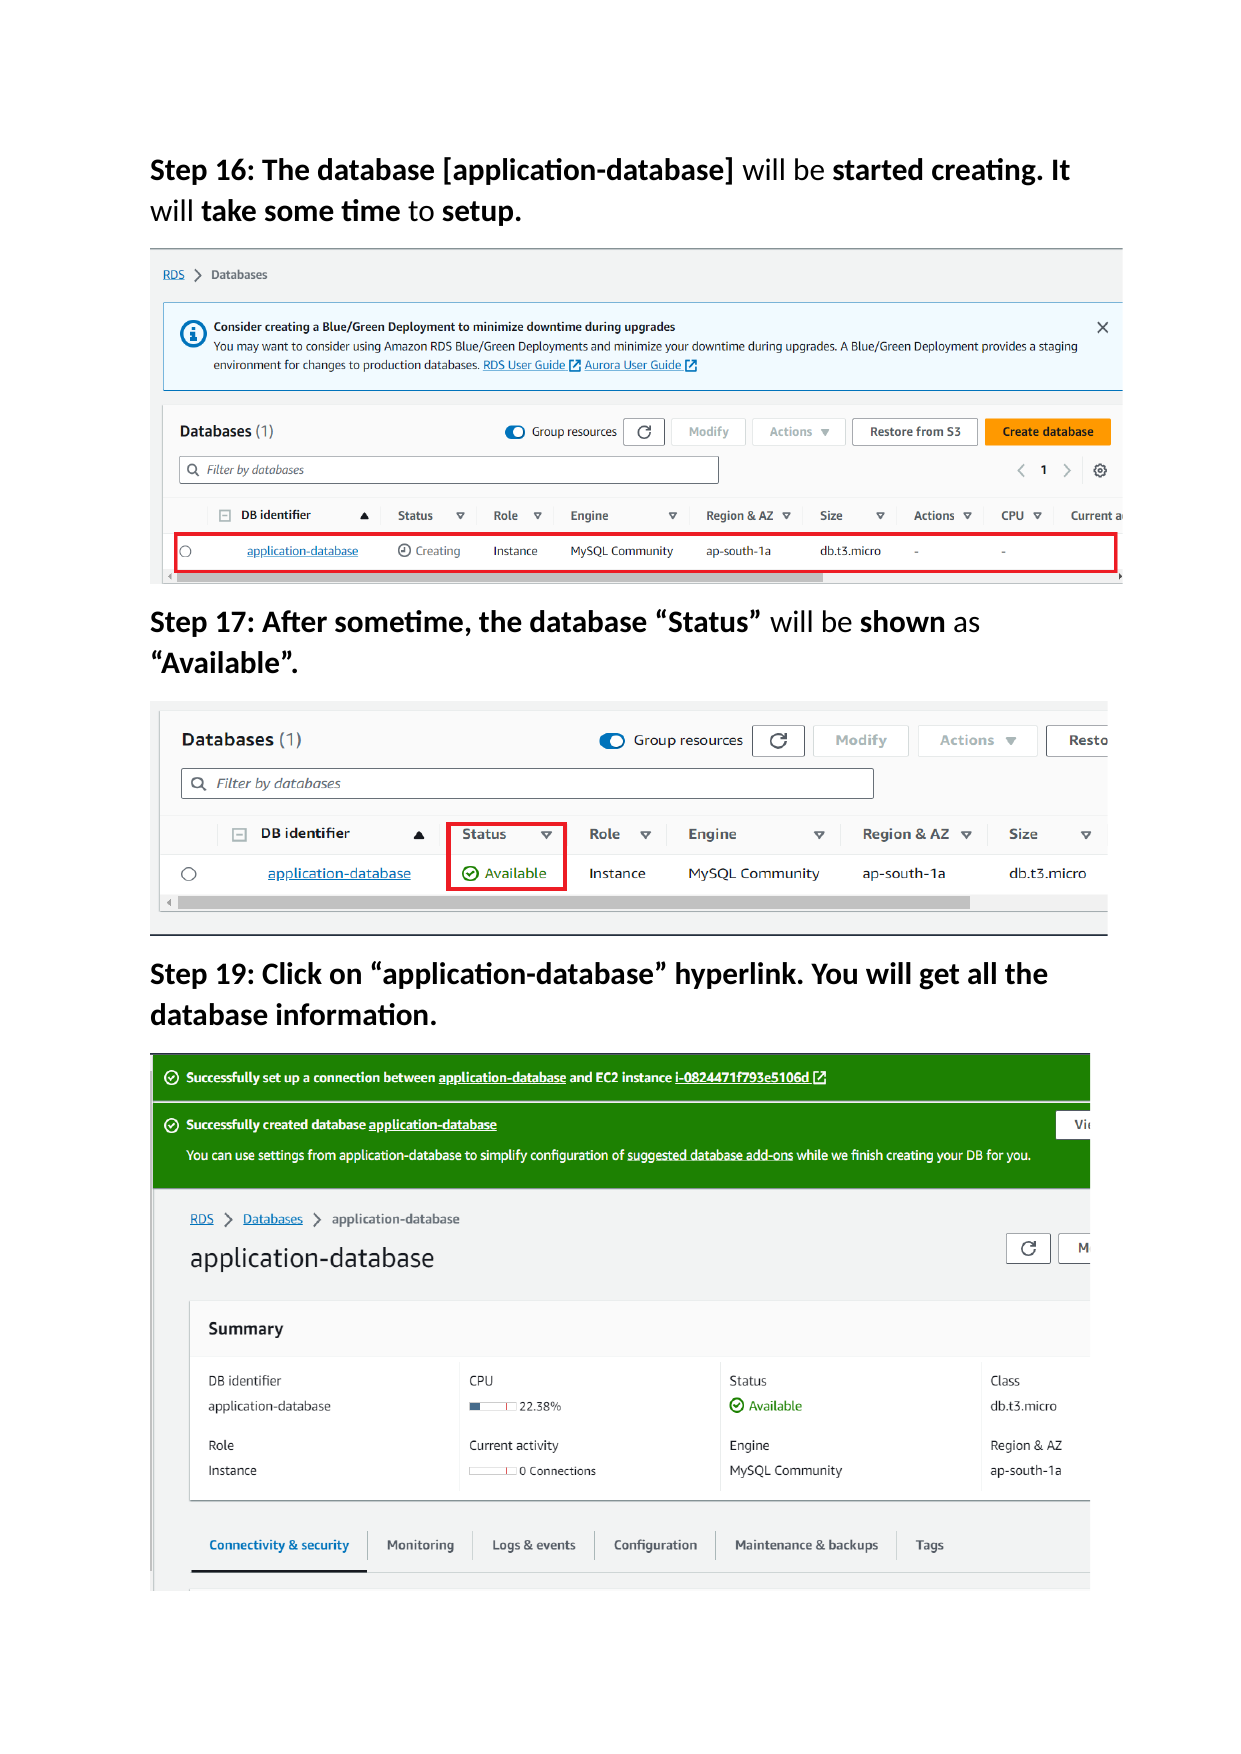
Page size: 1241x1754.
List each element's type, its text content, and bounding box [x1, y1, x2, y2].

text Step 17: After sometime, the database “Status” will be shown as “Available”. [150, 602, 1090, 681]
picture [150, 701, 1108, 936]
picture [150, 1053, 1091, 1591]
picture [150, 248, 1123, 584]
text Step 19: Click on “application-database” hyperlink. You will get all the database information. [150, 954, 1090, 1034]
text Step 16: The database [application-database] will be started creating. It will take some time to setup. [150, 150, 1090, 229]
